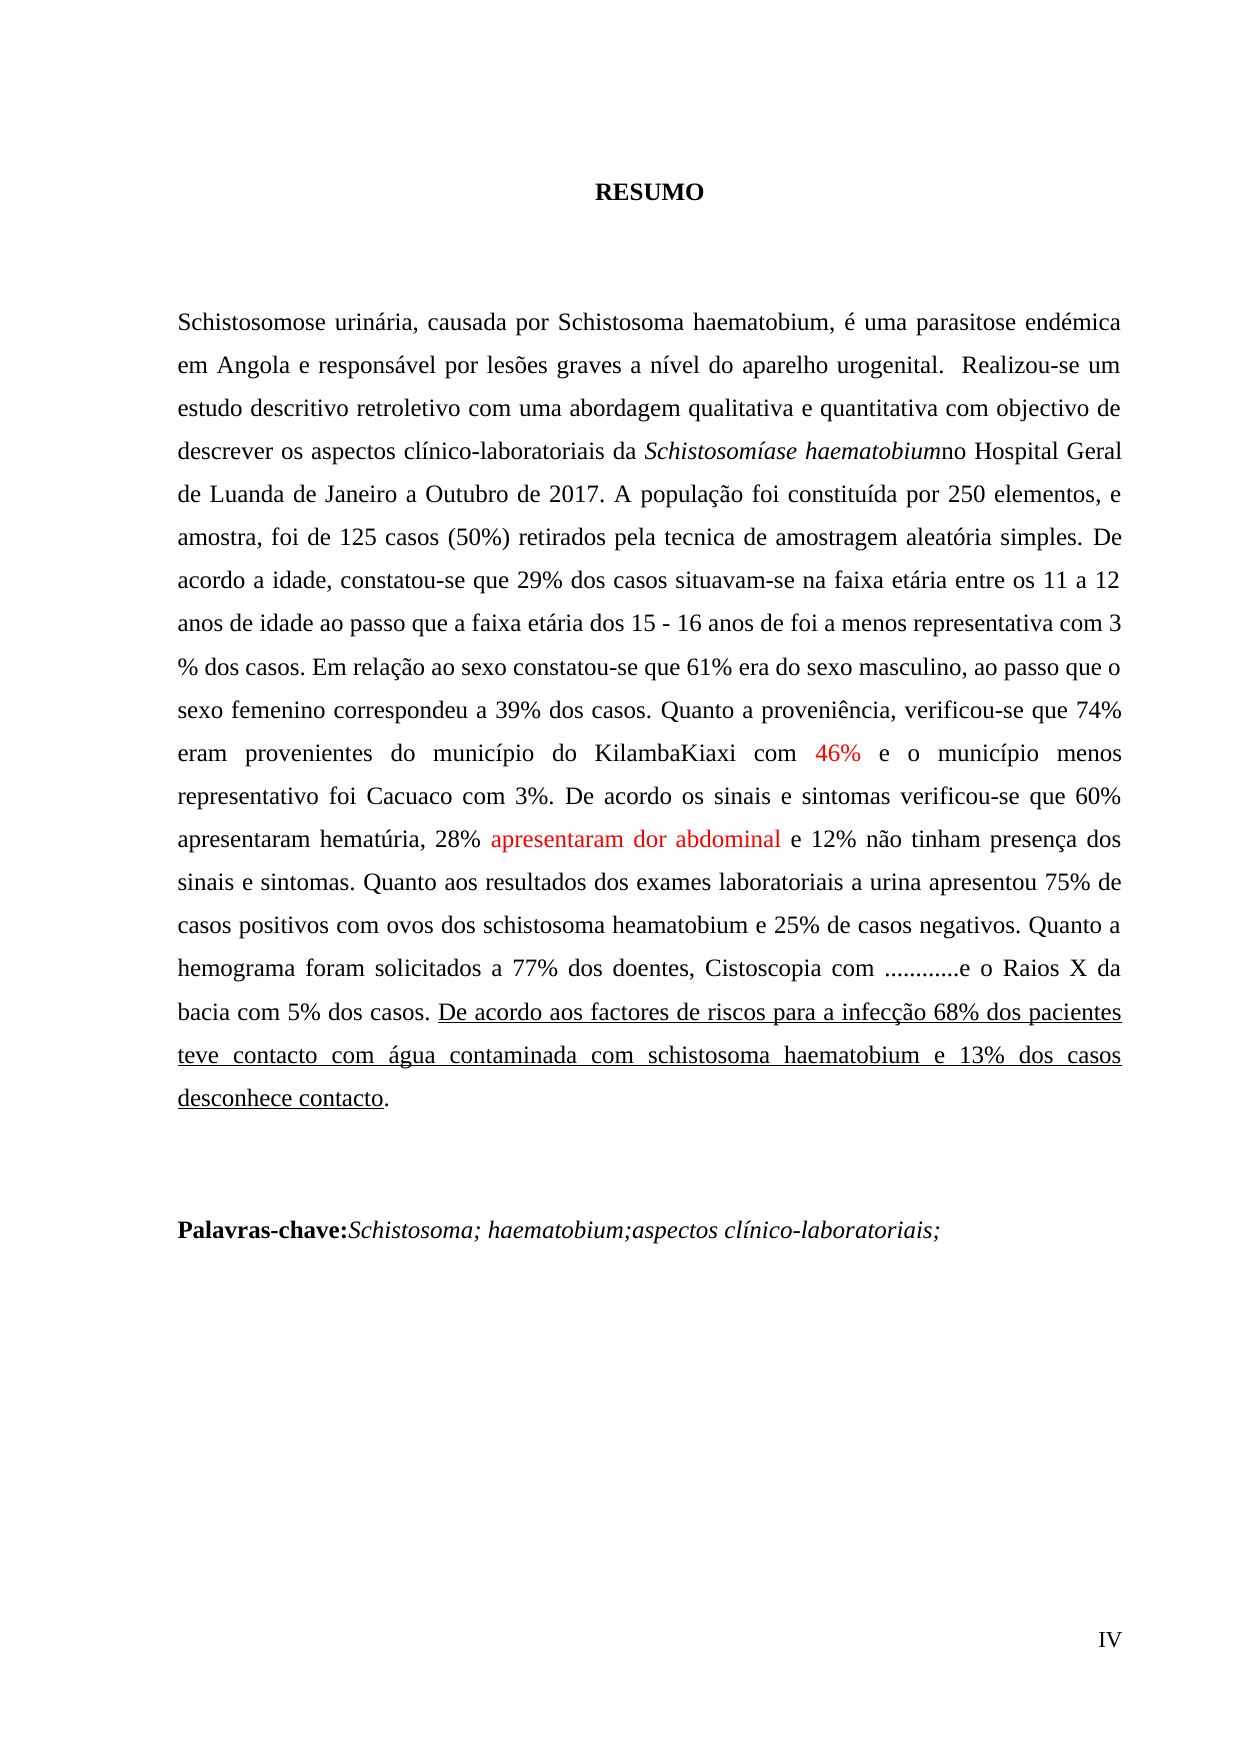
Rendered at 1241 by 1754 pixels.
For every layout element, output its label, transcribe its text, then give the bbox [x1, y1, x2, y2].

subtitle RESUMO [177, 177, 1122, 206]
text Schistosomose urinária, causada por Schistosoma haematobium, é uma parasitose endémica em Angola e responsável por lesões graves a nível do aparelho urogenital. Realizou-se um estudo descritivo retroletivo com uma abordagem qualitativa e quantitativa com objectivo de descrever os aspectos clínico-laboratoriais da Schistosomíase haematobiumno Hospital Geral de Luanda de Janeiro a Outubro de 2017. A população foi constituída por 250 elementos, e amostra, foi de 125 casos (50%) retirados pela tecnica de amostragem aleatória simples. De acordo a idade, constatou-se que 29% dos casos situavam-se na faixa etária entre os 11 a 12 anos de idade ao passo que a faixa etária dos 15 - 16 anos de foi a menos representativa com 3 % dos casos. Em relação ao sexo constatou-se que 61% era do sexo masculino, ao passo que o sexo femenino correspondeu a 39% dos casos. Quanto a proveniência, verificou-se que 74% eram provenientes do município do KilambaKiaxi com 46% e o município menos representativo foi Cacuaco com 3%. De acordo os sinais e sintomas verificou-se que 60% apresentaram hematúria, 28% apresentaram dor abdominal e 12% não tinham presença dos sinais e sintomas. Quanto aos resultados dos exames laboratoriais a urina apresentou 75% de casos positivos com ovos dos schistosoma heamatobium e 25% de casos negativos. Quanto a hemograma foram solicitados a 77% dos doentes, Cistoscopia com ............e o Raios X da bacia com 5% dos casos. De acordo aos factores de riscos para a infecção 68% dos pacientes teve contacto com água contaminada com schistosoma haematobium e 13% dos casos desconhece contacto. [177, 307, 1122, 1065]
text Palavras-chave:Schistosoma; haematobium;aspectos clínico-laboratoriais; [177, 1215, 1122, 1244]
